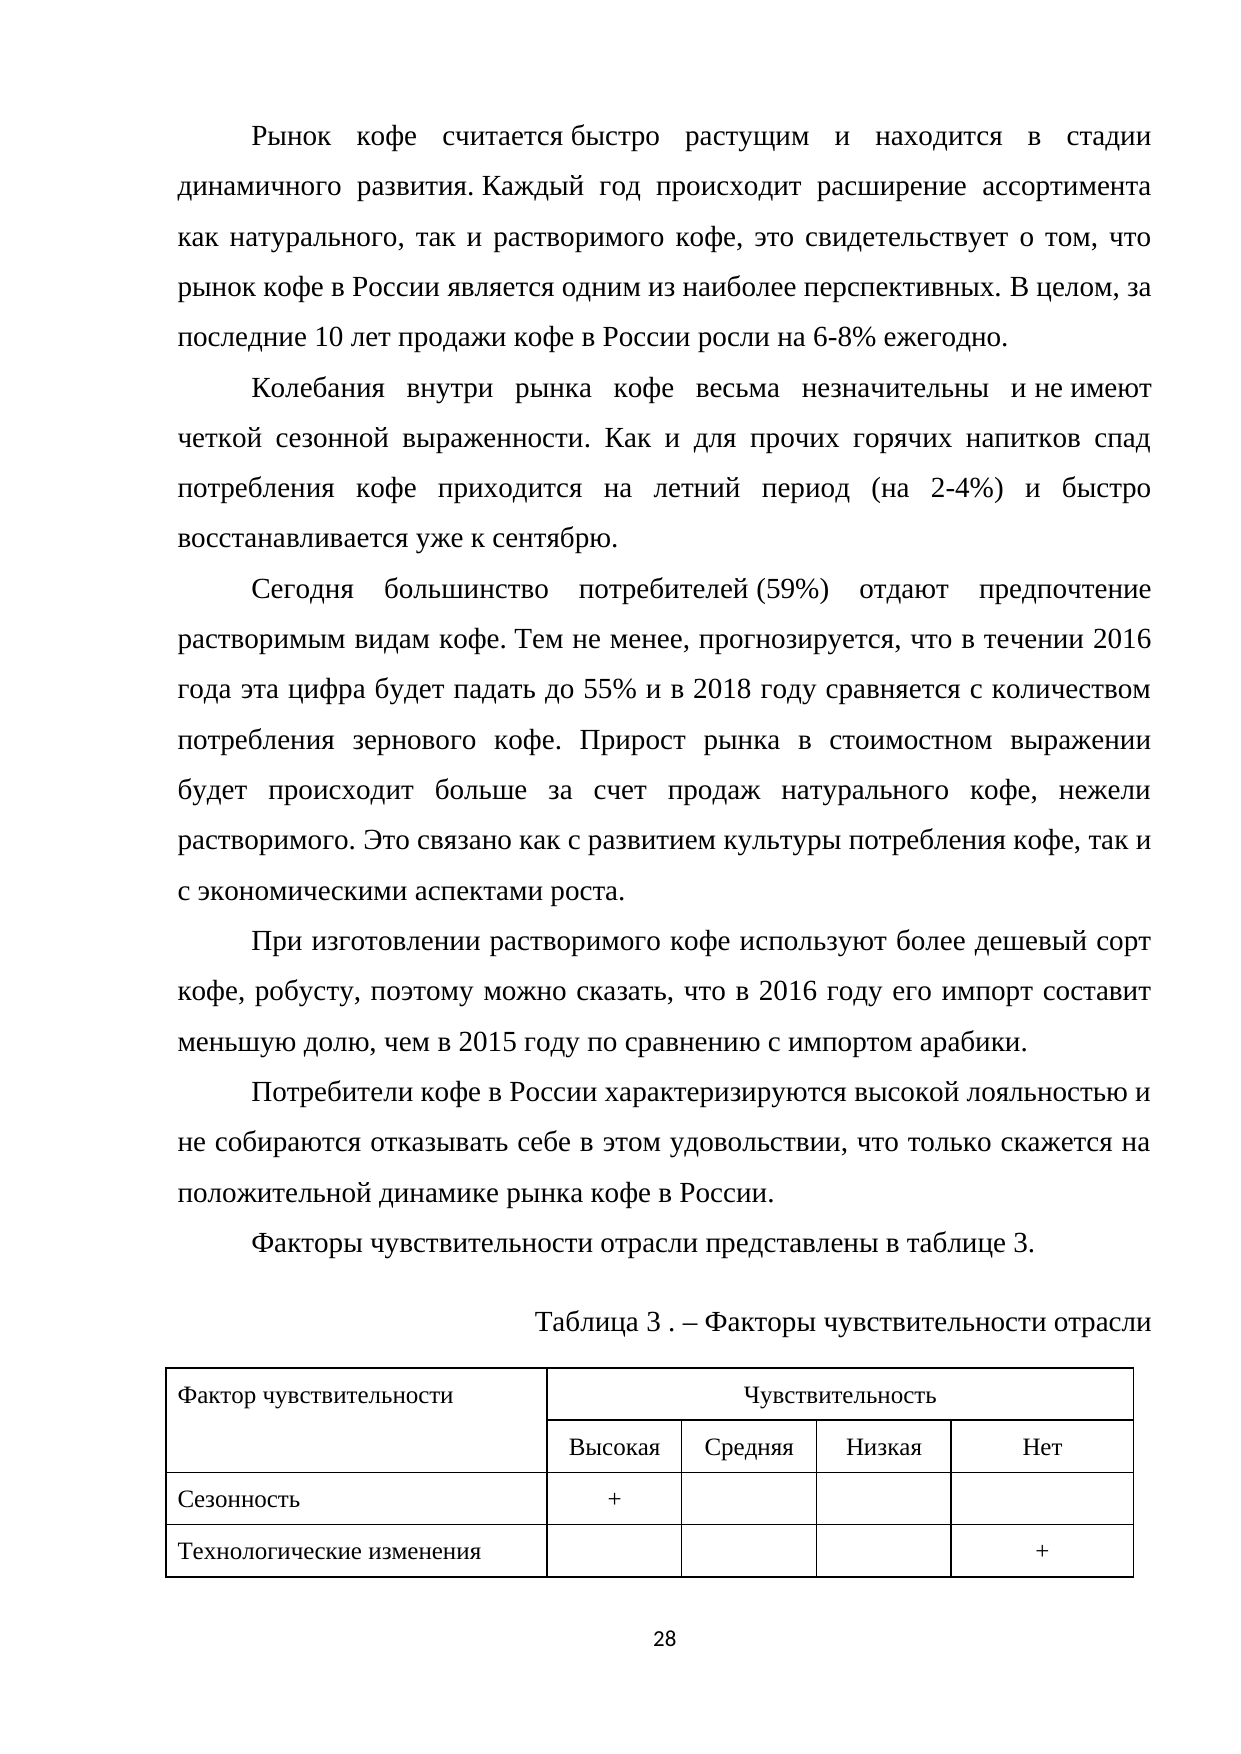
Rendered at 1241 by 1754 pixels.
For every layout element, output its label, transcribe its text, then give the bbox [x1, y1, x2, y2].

table_cell Высокая [548, 1421, 681, 1472]
text Таблица 3 . – Факторы чувствительности отрасли [177, 1304, 1152, 1338]
text Факторы чувствительности отрасли представлены в таблице 3. [177, 1225, 1152, 1258]
table_cell Нет [952, 1421, 1133, 1472]
table_cell Средняя [682, 1421, 816, 1472]
table_cell + [548, 1473, 681, 1524]
table_cell [548, 1525, 681, 1576]
text Потребители кофе в России характеризируются высокой лояльностью и не собираются отказывать себе в этом удовольствии, что только скажется на положительной динамике рынка кофе в России. [177, 1074, 1152, 1208]
text Рынок кофе считается быстро растущим и находится в стадии динамичного развития. Каждый год происходит расширение ассортимента как натурального, так и растворимого кофе, это свидетельствует о том, что рынок кофе в России является одним из наиболее перспективных. В целом, за последние 10 лет продажи кофе в России росли на 6-8% ежегодно. [177, 118, 1152, 353]
table_header Фактор чувствительности [167, 1369, 546, 1472]
table_cell [682, 1525, 816, 1576]
table_cell Низкая [817, 1421, 950, 1472]
table_header Чувствительность [548, 1369, 1133, 1419]
table_cell [682, 1473, 816, 1524]
table_cell [817, 1525, 950, 1576]
text Колебания внутри рынка кофе весьма незначительны и не имеют четкой сезонной выраженности. Как и для прочих горячих напитков спад потребления кофе приходится на летний период (на 2-4%) и быстро восстанавливается уже к сентябрю. [177, 370, 1152, 554]
table_cell [817, 1473, 950, 1524]
table_cell Технологические изменения [167, 1525, 546, 1576]
text Сегодня большинство потребителей (59%) отдают предпочтение растворимым видам кофе. Тем не менее, прогнозируется, что в течении 2016 года эта цифра будет падать до 55% и в 2018 году сравняется с количеством потребления зернового кофе. Прирост рынка в стоимостном выражении будет происходит больше за счет продаж натурального кофе, нежели растворимого. Это связано как с развитием культуры потребления кофе, так и с экономическими аспектами роста. [177, 571, 1152, 906]
table_cell [952, 1473, 1133, 1524]
text При изготовлении растворимого кофе используют более дешевый сорт кофе, робусту, поэтому можно сказать, что в 2016 году его импорт составит меньшую долю, чем в 2015 году по сравнению с импортом арабики. [177, 923, 1152, 1057]
table_cell + [952, 1525, 1133, 1576]
table_cell Сезонность [167, 1473, 546, 1524]
